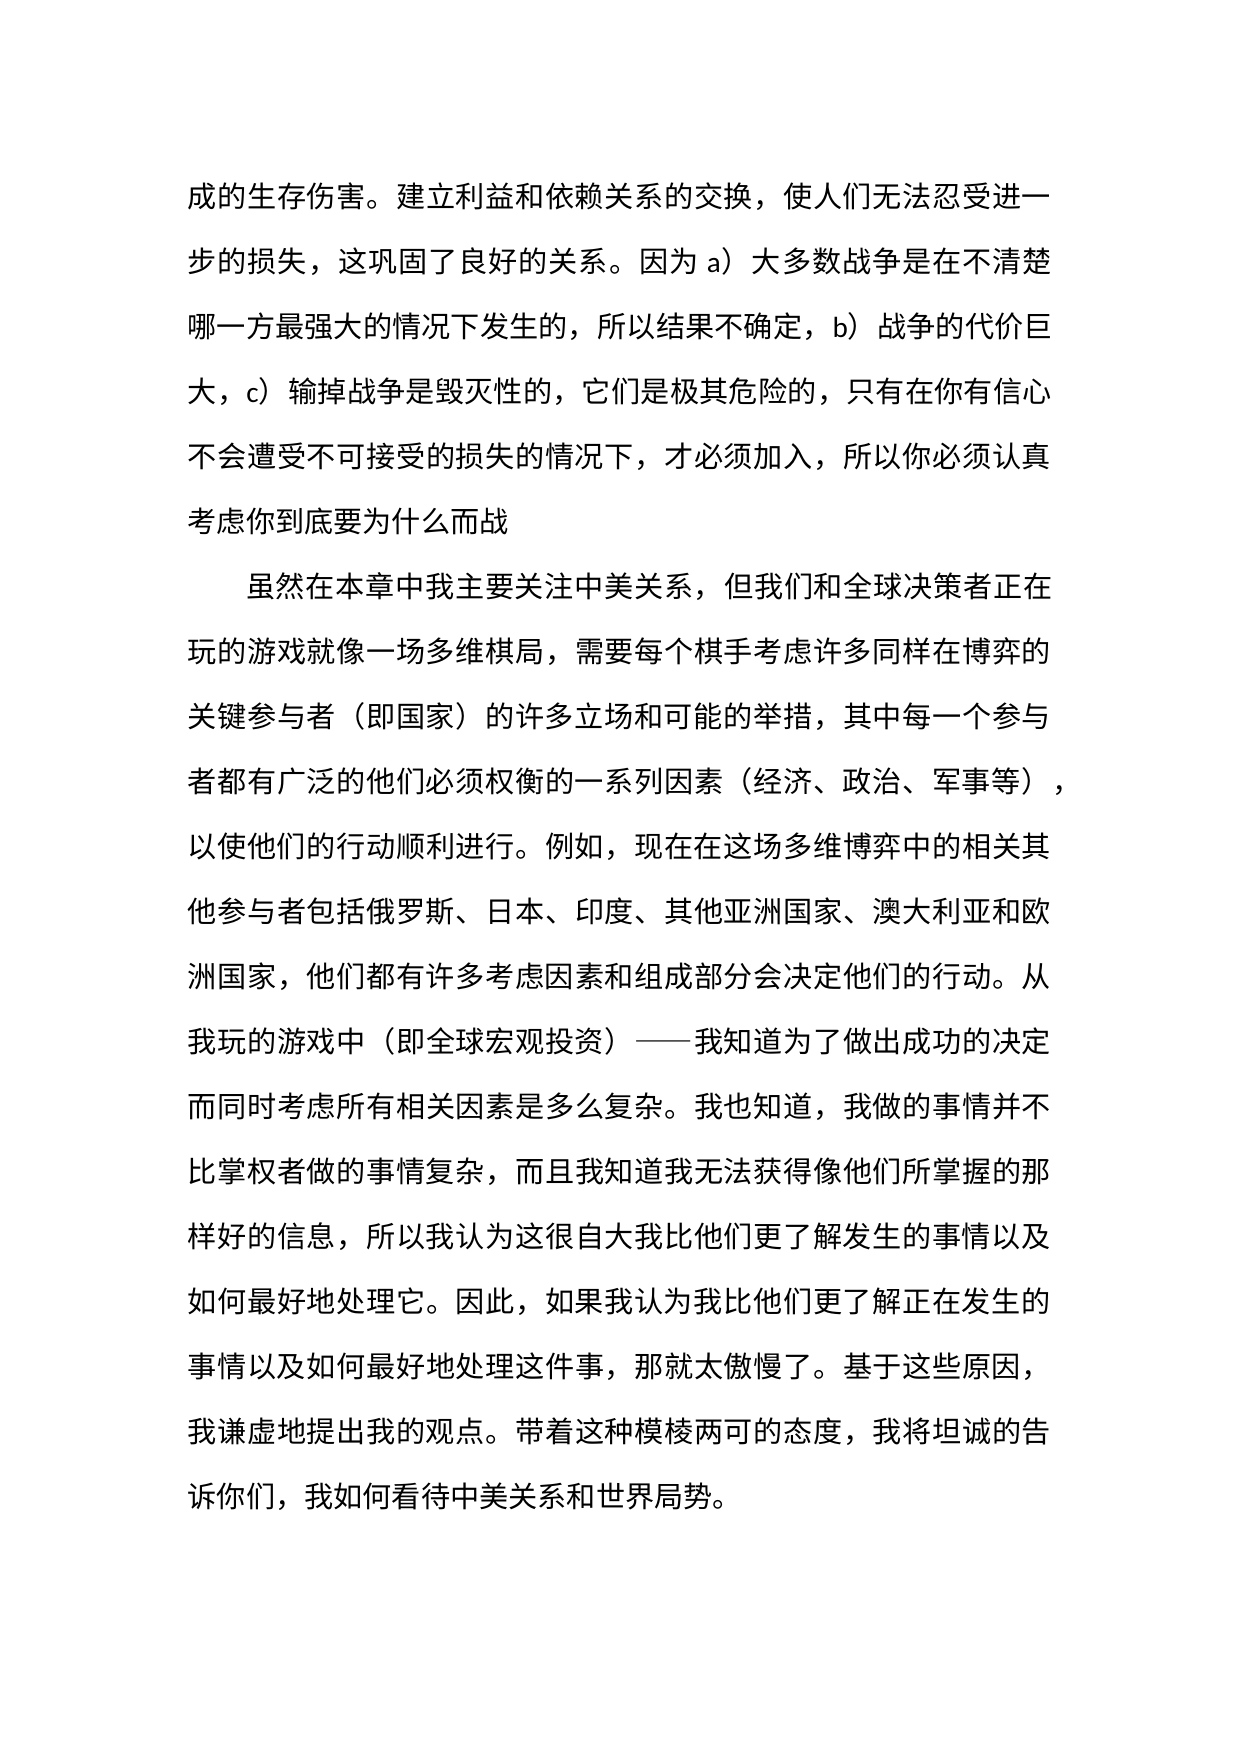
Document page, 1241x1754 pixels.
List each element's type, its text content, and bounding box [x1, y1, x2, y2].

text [187, 162, 1053, 552]
text 虽然在本章中我主要关注中美关系，但我们和全球决策者正在玩的游戏就像一场多维棋局，需要每个棋手考虑许多同样在博弈的关键参与者（即国家）的许多立场和可能的举措，其中每一个参与者都有广泛的他们必须权衡的一系列因素（经济、政治、军事等），以使他们的行动顺利进行。例如，现在在这场多维博弈中的相关其他参与者包括俄罗斯、日本、印度、其他亚洲国家、澳大利亚和欧洲国家，他们都有许多考虑因素和组成部分会决定他们的行动。从我玩的游戏中（即全球宏观投资）——我知道为了做出成功的决定而同时考虑所有相关因素是多么复杂。我也知道，我做的事情并不比掌权者做的事情复杂，而且我知道我无法获得像他们所掌握的那样好的信息，所以我认为这很自大我比他们更了解发生的事情以及如何最好地处理它。因此，如果我认为我比他们更了解正在发生的事情以及如何最好地处理这件事，那就太傲慢了。基于这些原因，我谦虚地提出我的观点。带着这种模棱两可的态度，我将坦诚的告诉你们，我如何看待中美关系和世界局势。 [187, 552, 1053, 1527]
